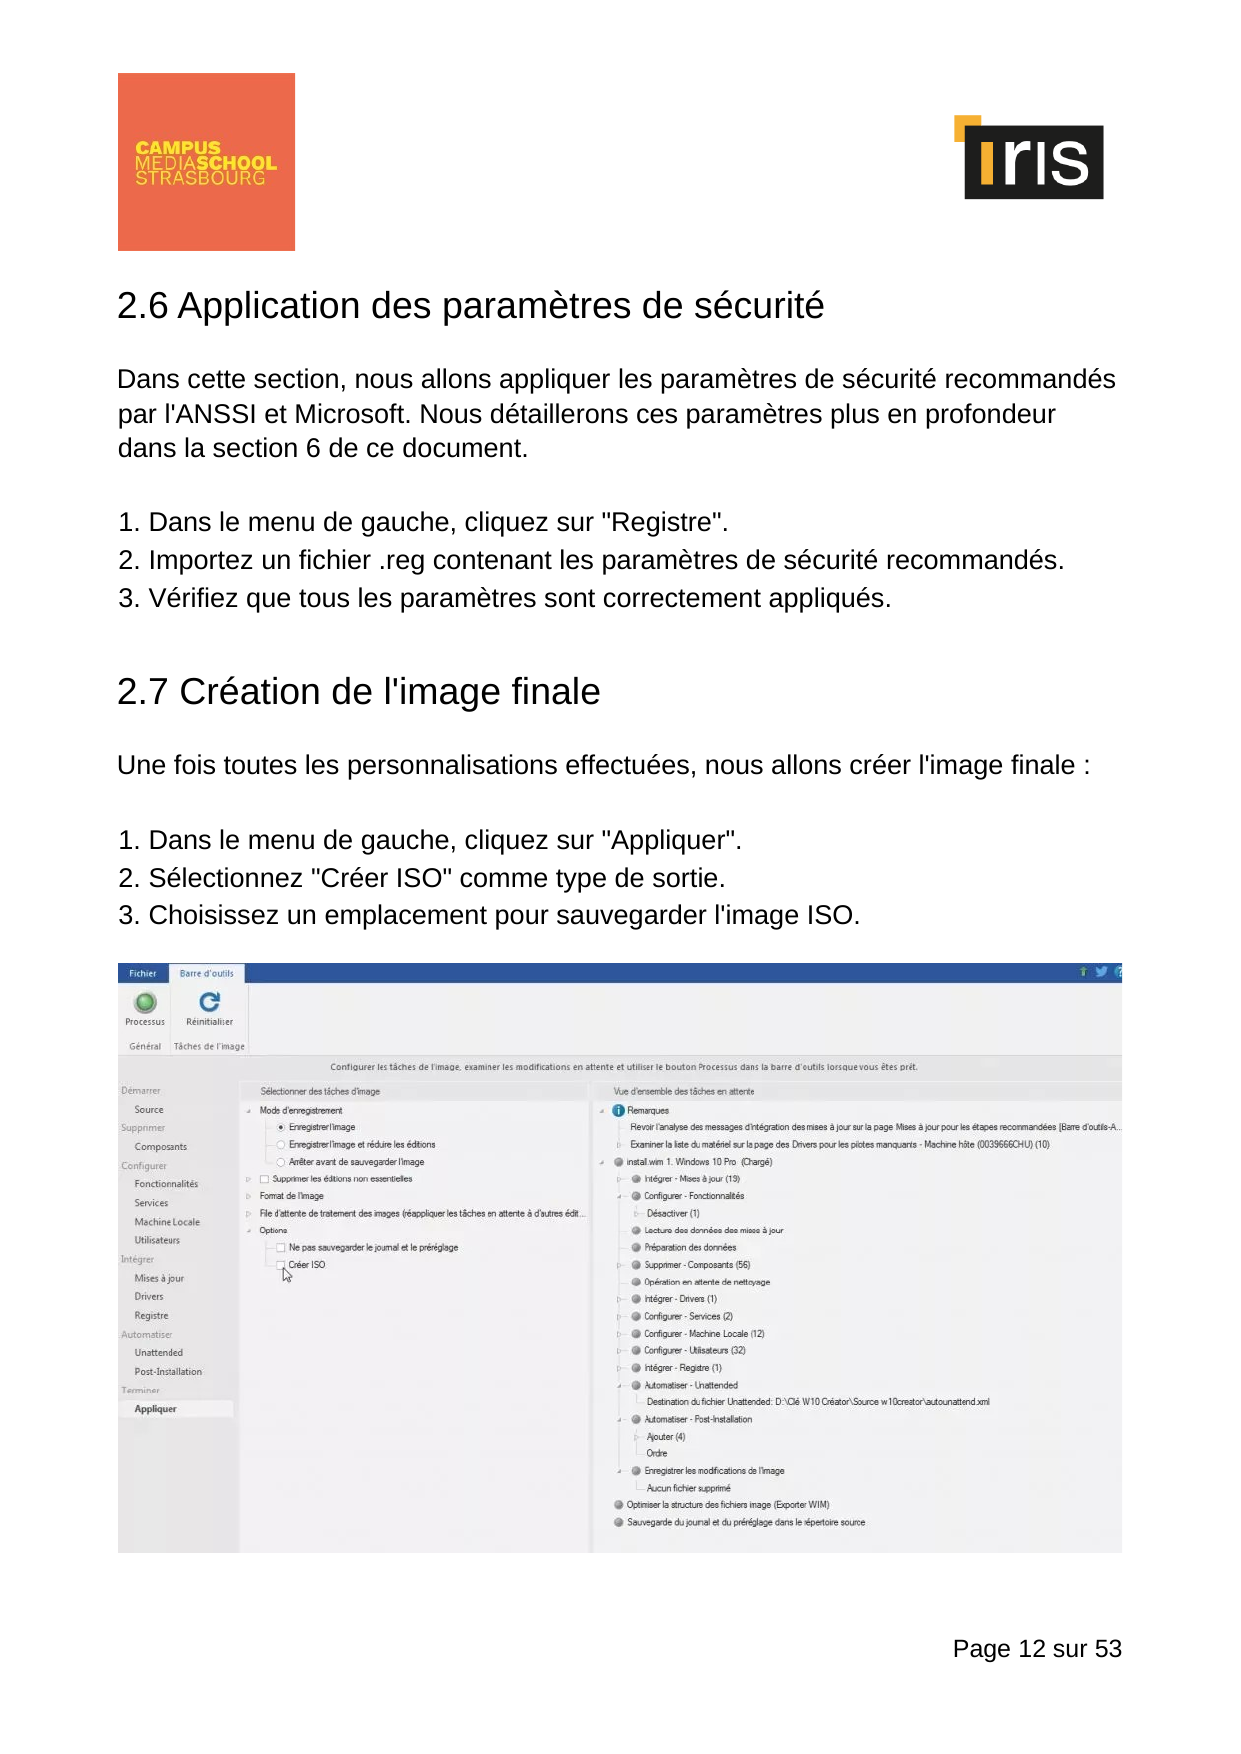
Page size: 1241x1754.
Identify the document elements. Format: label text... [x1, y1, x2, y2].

subtitle 2.6 Application des paramètres de sécurité [117, 283, 1122, 326]
list Vérifiez que tous les paramètres sont correctement appliqués. [118, 582, 1122, 613]
list Choisissez un emplacement pour sauvegarder l'image ISO. [118, 899, 1122, 931]
picture [118, 73, 296, 251]
list Dans le menu de gauche, cliquez sur "Appliquer". [118, 824, 1122, 855]
text Une fois toutes les personnalisations effectuées, nous allons créer l'image finale : [117, 749, 1122, 780]
subtitle 2.7 Création de l'image finale [117, 669, 1122, 712]
text Dans cette section, nous allons appliquer les paramètres de sécurité recommandés par l'ANSSI et Microsoft. Nous détaillerons ces paramètres plus en profondeur dans la section 6 de ce document. [117, 363, 1122, 463]
list Dans le menu de gauche, cliquez sur "Registre". [118, 506, 1122, 538]
picture [118, 963, 1123, 1553]
list Sélectionnez "Créer ISO" comme type de sortie. [118, 862, 1122, 893]
list Importez un fichier .reg contenant les paramètres de sécurité recommandés. [118, 544, 1122, 575]
picture [945, 73, 1123, 251]
